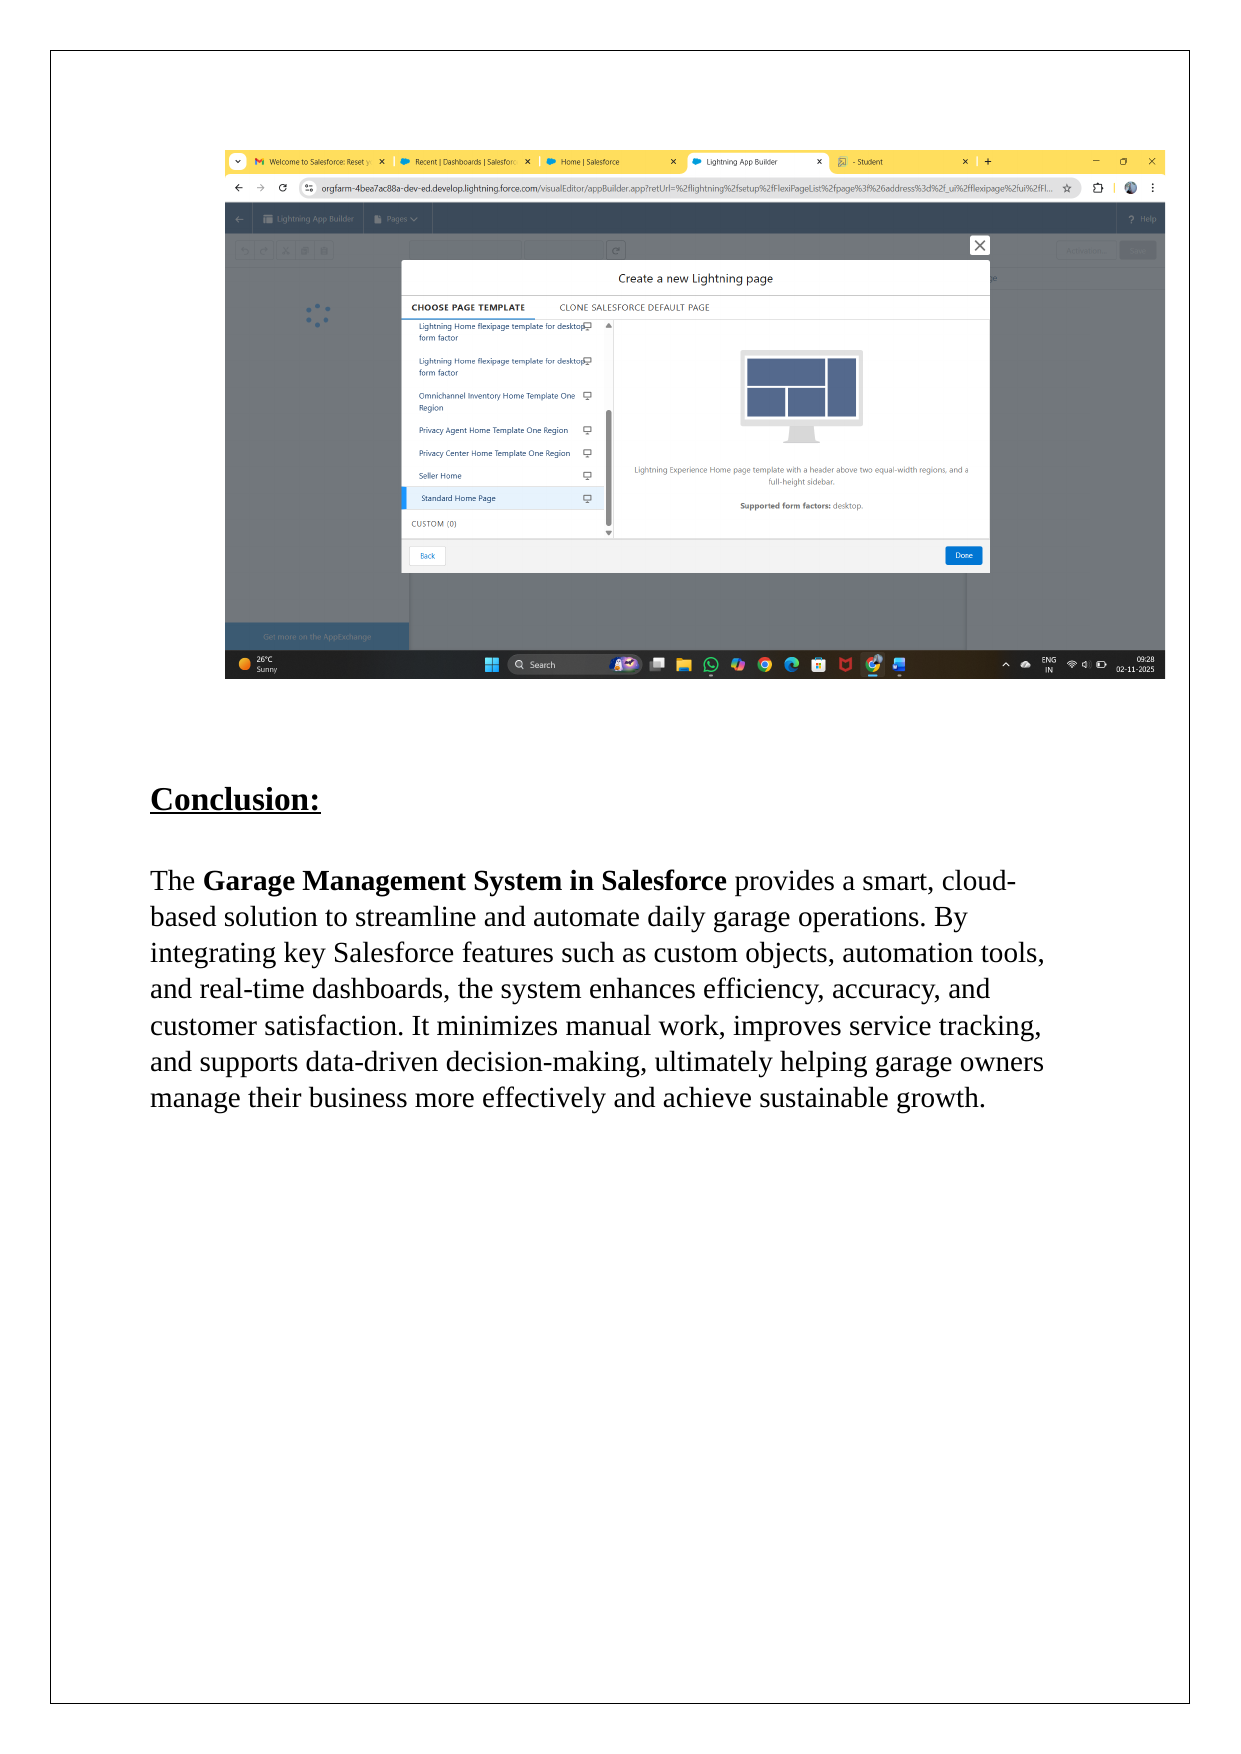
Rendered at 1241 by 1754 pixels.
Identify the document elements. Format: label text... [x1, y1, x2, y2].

text The Garage Management System in Salesforce provides a smart, cloud-based solution to streamline and automate daily garage operations. By integrating key Salesforce features such as custom objects, automation tools, and real-time dashboards, the system enhances efficiency, accuracy, and customer satisfaction. It minimizes manual work, improves service tracking, and supports data-driven decision-making, ultimately helping garage owners manage their business more effectively and achieve sustainable growth. [150, 833, 1072, 1114]
picture [225, 150, 1166, 679]
text Conclusion: [150, 779, 1072, 817]
